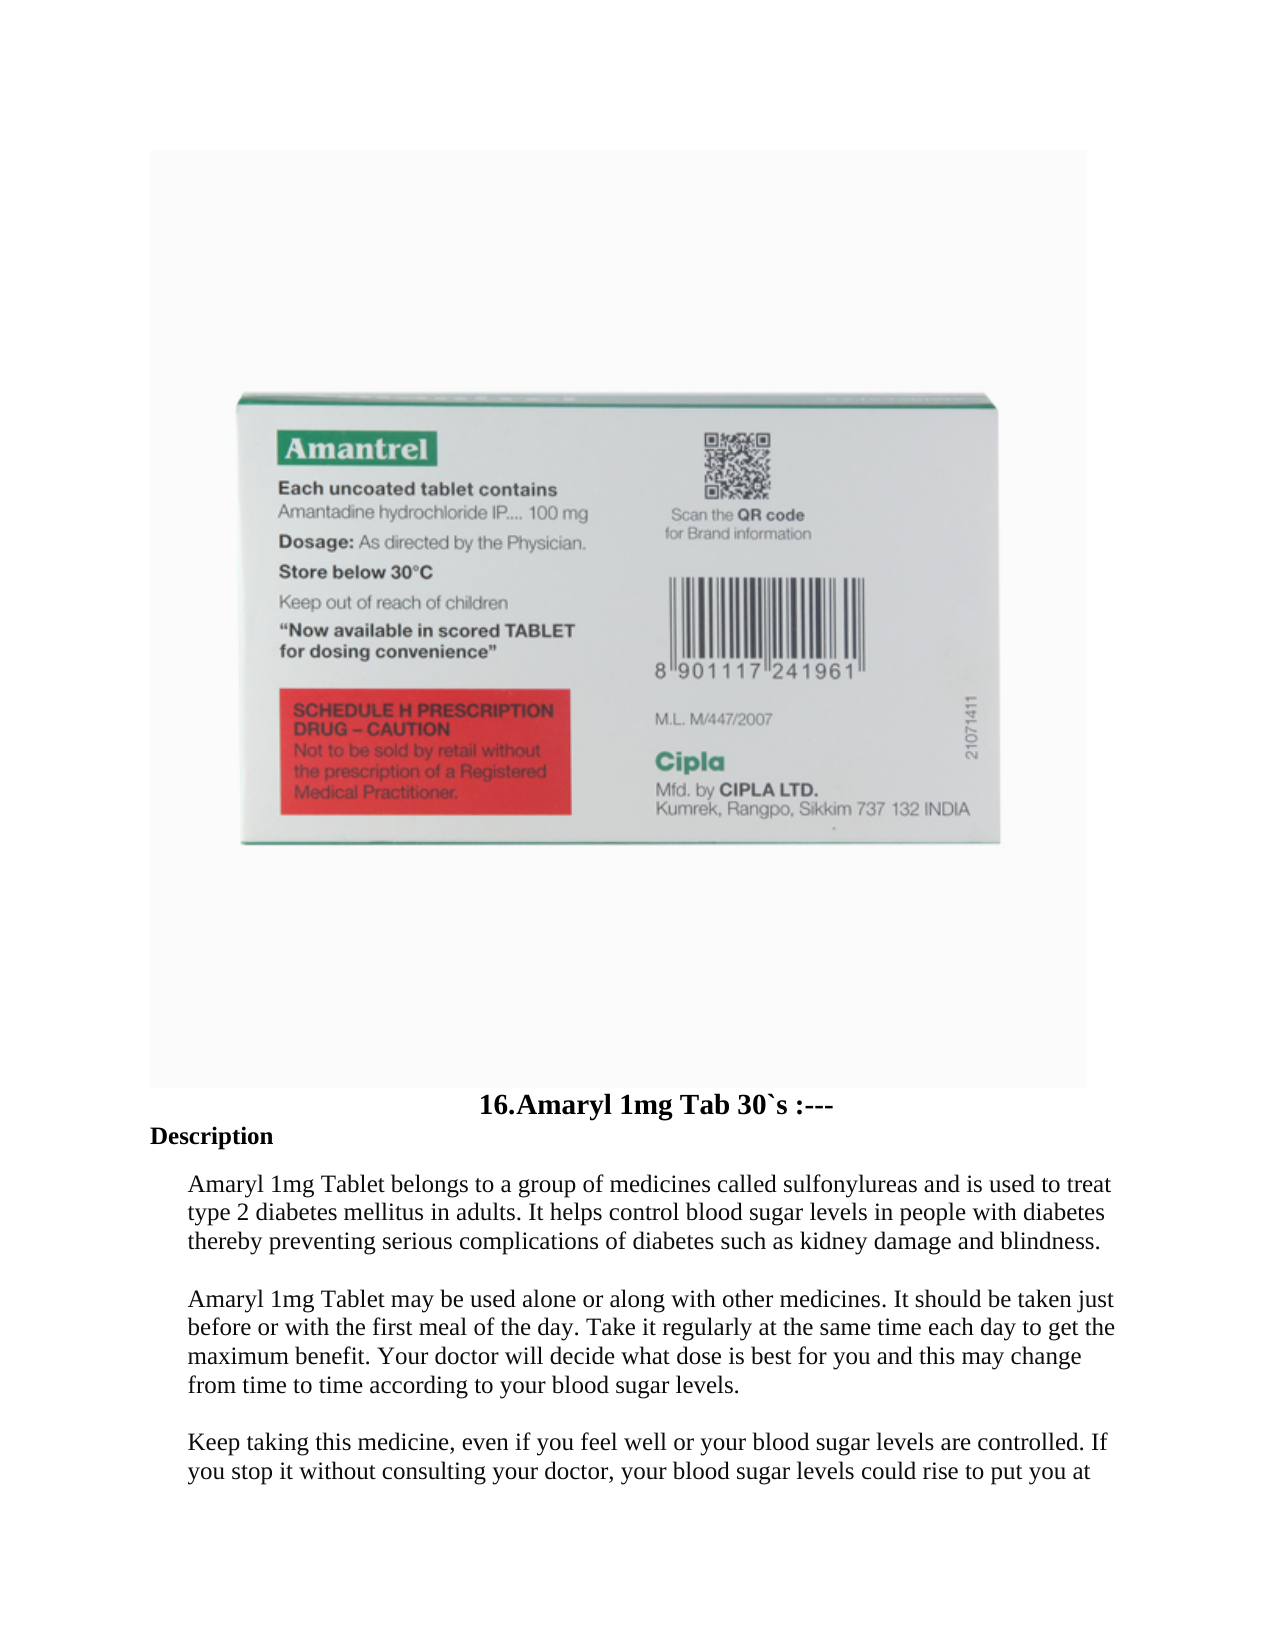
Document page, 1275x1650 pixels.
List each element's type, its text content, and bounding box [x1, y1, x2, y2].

list Amaryl 1mg Tab 30`s :--- [187, 1087, 1125, 1121]
picture [150, 150, 1088, 1088]
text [187, 1169, 1125, 1485]
text Description [150, 1121, 1125, 1150]
